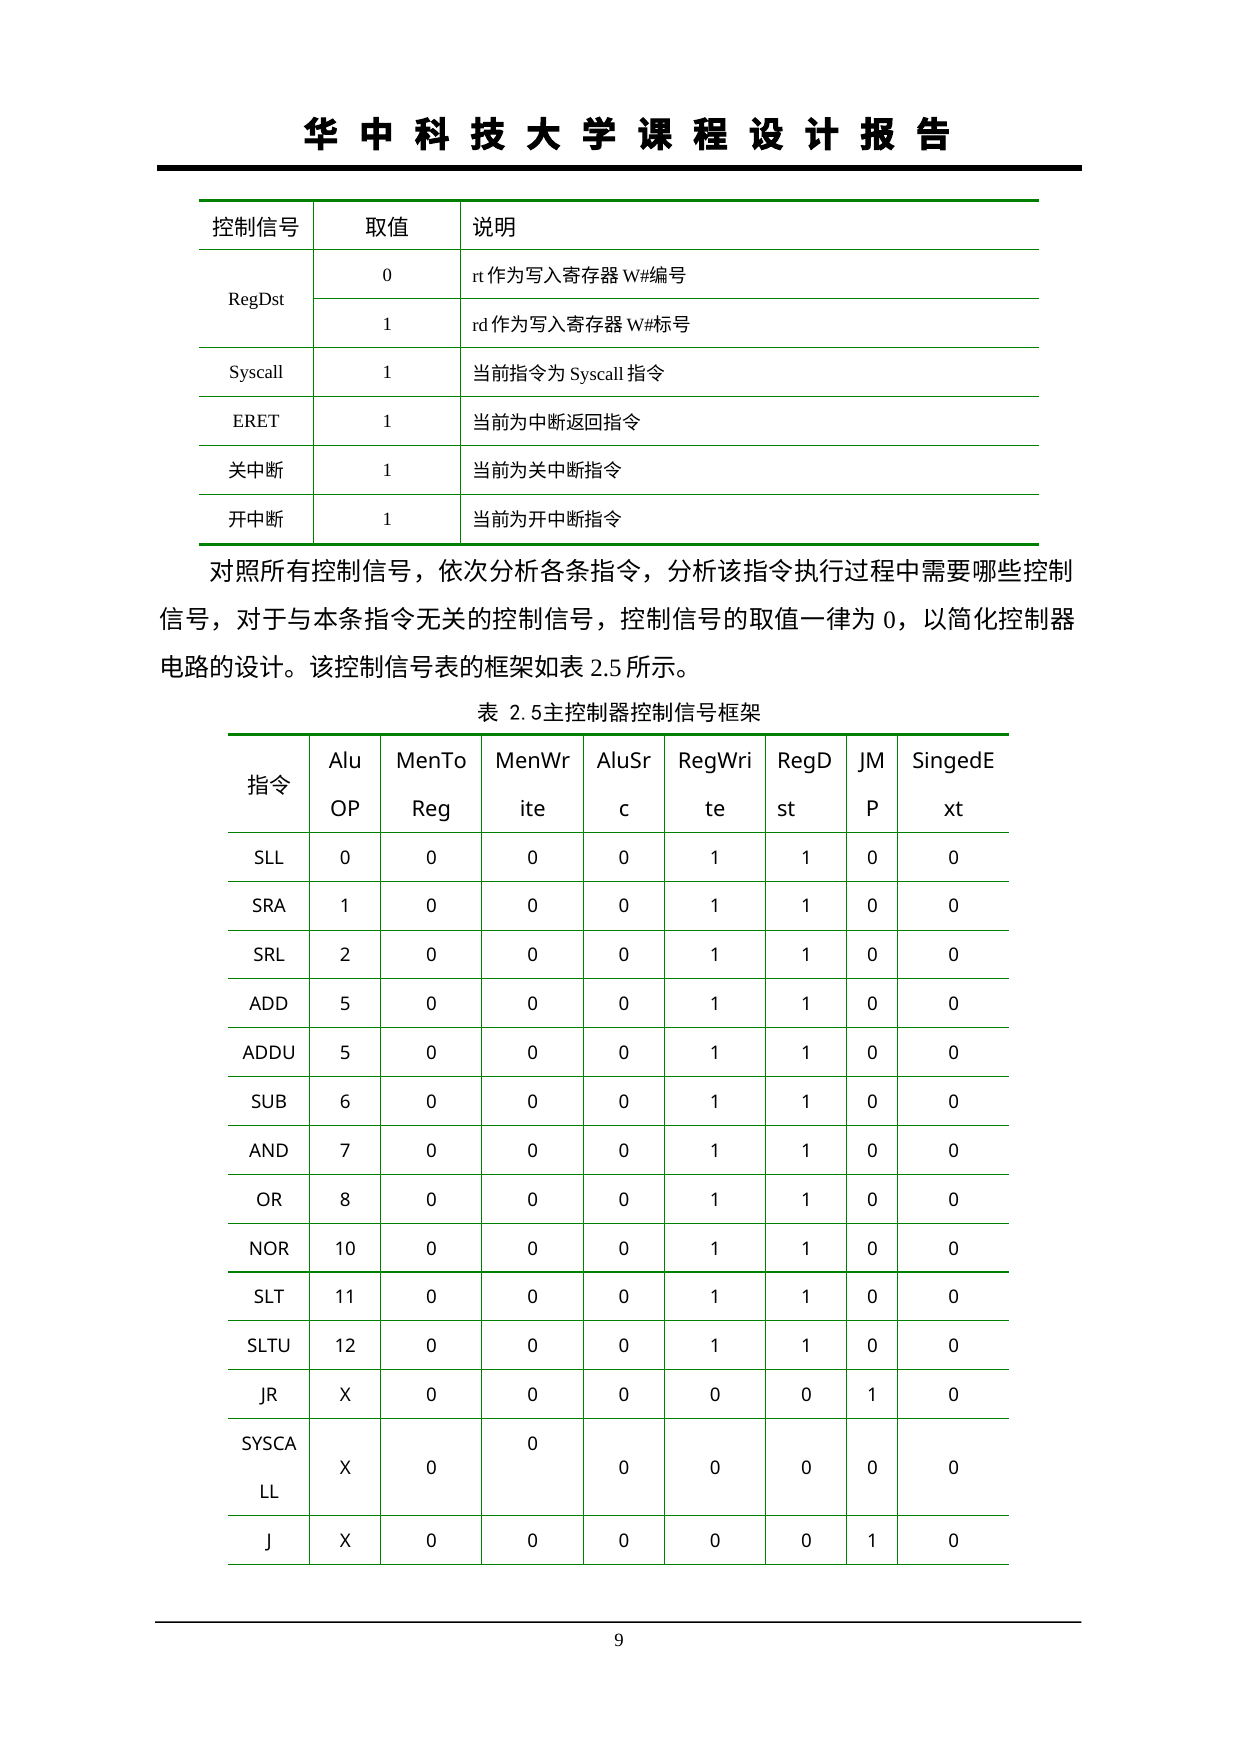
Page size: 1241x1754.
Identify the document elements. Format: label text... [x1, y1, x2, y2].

table_cell 0 [482, 1321, 583, 1369]
table_cell 5 [310, 1028, 380, 1076]
table_cell NOR [228, 1224, 309, 1271]
table_cell 0 [898, 1175, 1009, 1223]
table_cell 1 [665, 1321, 765, 1369]
table_cell 当前为中断返回指令 [461, 397, 1039, 445]
table_cell 0 [584, 1028, 664, 1076]
table_cell 0 [381, 931, 481, 978]
table_cell 10 [310, 1224, 380, 1271]
table_cell 0 [847, 1273, 897, 1320]
table_header MenToReg [381, 736, 481, 832]
table_cell 0 [381, 1028, 481, 1076]
table_cell 0 [381, 1224, 481, 1271]
table_cell 0 [314, 250, 460, 298]
table_cell 0 [482, 1224, 583, 1271]
table_cell 0 [847, 1224, 897, 1271]
table_cell 1 [665, 1028, 765, 1076]
table_cell 0 [482, 1273, 583, 1320]
table_cell 0 [381, 833, 481, 881]
table_cell X [310, 1419, 380, 1515]
table_header JMP [847, 736, 897, 832]
table_cell 0 [898, 931, 1009, 978]
table_cell 2 [310, 931, 380, 978]
table_cell 1 [766, 1126, 846, 1174]
table_cell 1 [766, 1077, 846, 1125]
table_header AluSrc [584, 736, 664, 832]
table_cell 0 [381, 1273, 481, 1320]
table_cell 0 [584, 1077, 664, 1125]
table_cell 0 [381, 1419, 481, 1515]
table_cell 0 [381, 1370, 481, 1418]
table_cell 0 [898, 882, 1009, 929]
table_cell 1 [766, 1273, 846, 1320]
table_cell 0 [665, 1516, 765, 1563]
table_cell SUB [228, 1077, 309, 1125]
table_cell 当前指令为Syscall指令 [461, 348, 1039, 396]
table_cell 0 [482, 882, 583, 929]
table_cell 1 [665, 931, 765, 978]
table_cell 0 [847, 931, 897, 978]
table_cell SRA [228, 882, 309, 929]
table_cell 0 [665, 1419, 765, 1515]
table_cell 1 [766, 931, 846, 978]
table_cell 0 [584, 1419, 664, 1515]
table_cell 1 [766, 1321, 846, 1369]
table_cell RegDst [199, 250, 313, 347]
table_cell rt作为写入寄存器W#编号 [461, 250, 1039, 298]
table_cell SLL [228, 833, 309, 881]
table_cell 0 [482, 1419, 583, 1515]
table_header MenWrite [482, 736, 583, 832]
table_cell 0 [482, 1516, 583, 1563]
table_cell SLT [228, 1273, 309, 1320]
table_cell X [310, 1370, 380, 1418]
table_cell 0 [482, 931, 583, 978]
table_cell 6 [310, 1077, 380, 1125]
table_cell 0 [766, 1370, 846, 1418]
table_cell 0 [898, 1224, 1009, 1271]
table_cell 1 [665, 882, 765, 929]
table_cell 1 [665, 833, 765, 881]
table_cell 0 [381, 1126, 481, 1174]
table_cell Syscall [199, 348, 313, 396]
table_cell 0 [766, 1419, 846, 1515]
table_cell 0 [482, 1126, 583, 1174]
table_cell 0 [584, 1273, 664, 1320]
table_cell 0 [584, 1175, 664, 1223]
table_cell 0 [898, 1126, 1009, 1174]
table_cell 1 [310, 882, 380, 929]
table_header SingedExt [898, 736, 1009, 832]
table_cell 0 [482, 1175, 583, 1223]
table_cell rd作为写入寄存器W#标号 [461, 299, 1039, 347]
table_cell 1 [665, 979, 765, 1027]
table_cell 当前为关中断指令 [461, 446, 1039, 494]
table_cell 1 [314, 495, 460, 542]
table_cell 0 [847, 833, 897, 881]
table_cell 0 [381, 1516, 481, 1563]
table_cell 0 [381, 1175, 481, 1223]
table_cell 0 [847, 882, 897, 929]
table_cell 7 [310, 1126, 380, 1174]
table_cell ADDU [228, 1028, 309, 1076]
table_cell 1 [314, 348, 460, 396]
table_cell ADD [228, 979, 309, 1027]
table_cell 0 [847, 1321, 897, 1369]
table_cell 0 [898, 833, 1009, 881]
table_cell 0 [898, 1370, 1009, 1418]
table_cell 0 [584, 1321, 664, 1369]
table_cell 5 [310, 979, 380, 1027]
table_header 说明 [461, 202, 1039, 249]
table_cell 0 [584, 1370, 664, 1418]
table_cell 0 [584, 833, 664, 881]
table_header 取值 [314, 202, 460, 249]
table_header AluOP [310, 736, 380, 832]
table_cell 8 [310, 1175, 380, 1223]
table_cell 0 [584, 1224, 664, 1271]
table_cell 0 [584, 979, 664, 1027]
table_cell 0 [482, 1370, 583, 1418]
table_cell 0 [898, 1419, 1009, 1515]
table_cell 0 [381, 1077, 481, 1125]
table_cell SYSCALL [228, 1419, 309, 1515]
table_cell 当前为开中断指令 [461, 495, 1039, 542]
table_cell 11 [310, 1273, 380, 1320]
table_cell 1 [665, 1224, 765, 1271]
table_cell 0 [898, 1321, 1009, 1369]
table_cell 1 [314, 299, 460, 347]
table_cell 1 [766, 1175, 846, 1223]
table_header 控制信号 [199, 202, 313, 249]
table_cell 关中断 [199, 446, 313, 494]
table_cell 0 [482, 1028, 583, 1076]
table_cell X [310, 1516, 380, 1563]
table_cell 1 [766, 833, 846, 881]
table_header 指令 [228, 736, 309, 832]
table_cell 0 [847, 979, 897, 1027]
table_cell 1 [766, 1224, 846, 1271]
table_cell 0 [482, 979, 583, 1027]
table_cell SLTU [228, 1321, 309, 1369]
table_cell 0 [482, 833, 583, 881]
table_cell 0 [898, 1516, 1009, 1563]
table_cell 12 [310, 1321, 380, 1369]
table_cell 0 [847, 1077, 897, 1125]
table_cell OR [228, 1175, 309, 1223]
table_cell 1 [665, 1126, 765, 1174]
table_cell 1 [665, 1175, 765, 1223]
table_cell 0 [584, 882, 664, 929]
table_cell 0 [482, 1077, 583, 1125]
table_cell 开中断 [199, 495, 313, 542]
table_cell 0 [847, 1028, 897, 1076]
table_cell 0 [381, 979, 481, 1027]
table_cell 1 [766, 979, 846, 1027]
table_cell ERET [199, 397, 313, 445]
table_cell 1 [847, 1516, 897, 1563]
table_cell 0 [898, 1077, 1009, 1125]
table_cell 1 [665, 1273, 765, 1320]
table_cell 1 [847, 1370, 897, 1418]
table_cell 0 [898, 1028, 1009, 1076]
table_cell SRL [228, 931, 309, 978]
table_cell 0 [847, 1419, 897, 1515]
table_cell 1 [766, 1028, 846, 1076]
table_cell 0 [847, 1175, 897, 1223]
table_header RegWrite [665, 736, 765, 832]
table_cell 0 [584, 931, 664, 978]
table_cell 0 [898, 1273, 1009, 1320]
table_cell 1 [314, 397, 460, 445]
table_cell 0 [847, 1126, 897, 1174]
table_cell 0 [381, 882, 481, 929]
table_cell AND [228, 1126, 309, 1174]
table_cell JR [228, 1370, 309, 1418]
table_cell 0 [584, 1516, 664, 1563]
table_cell 0 [584, 1126, 664, 1174]
table_cell 0 [665, 1370, 765, 1418]
table_header RegDst [766, 736, 846, 832]
table_cell 1 [665, 1077, 765, 1125]
table_cell 0 [766, 1516, 846, 1563]
table_cell 0 [310, 833, 380, 881]
table_cell 0 [898, 979, 1009, 1027]
table_cell 0 [381, 1321, 481, 1369]
table_cell 1 [314, 446, 460, 494]
table_cell 1 [766, 882, 846, 929]
table_cell J [228, 1516, 309, 1563]
